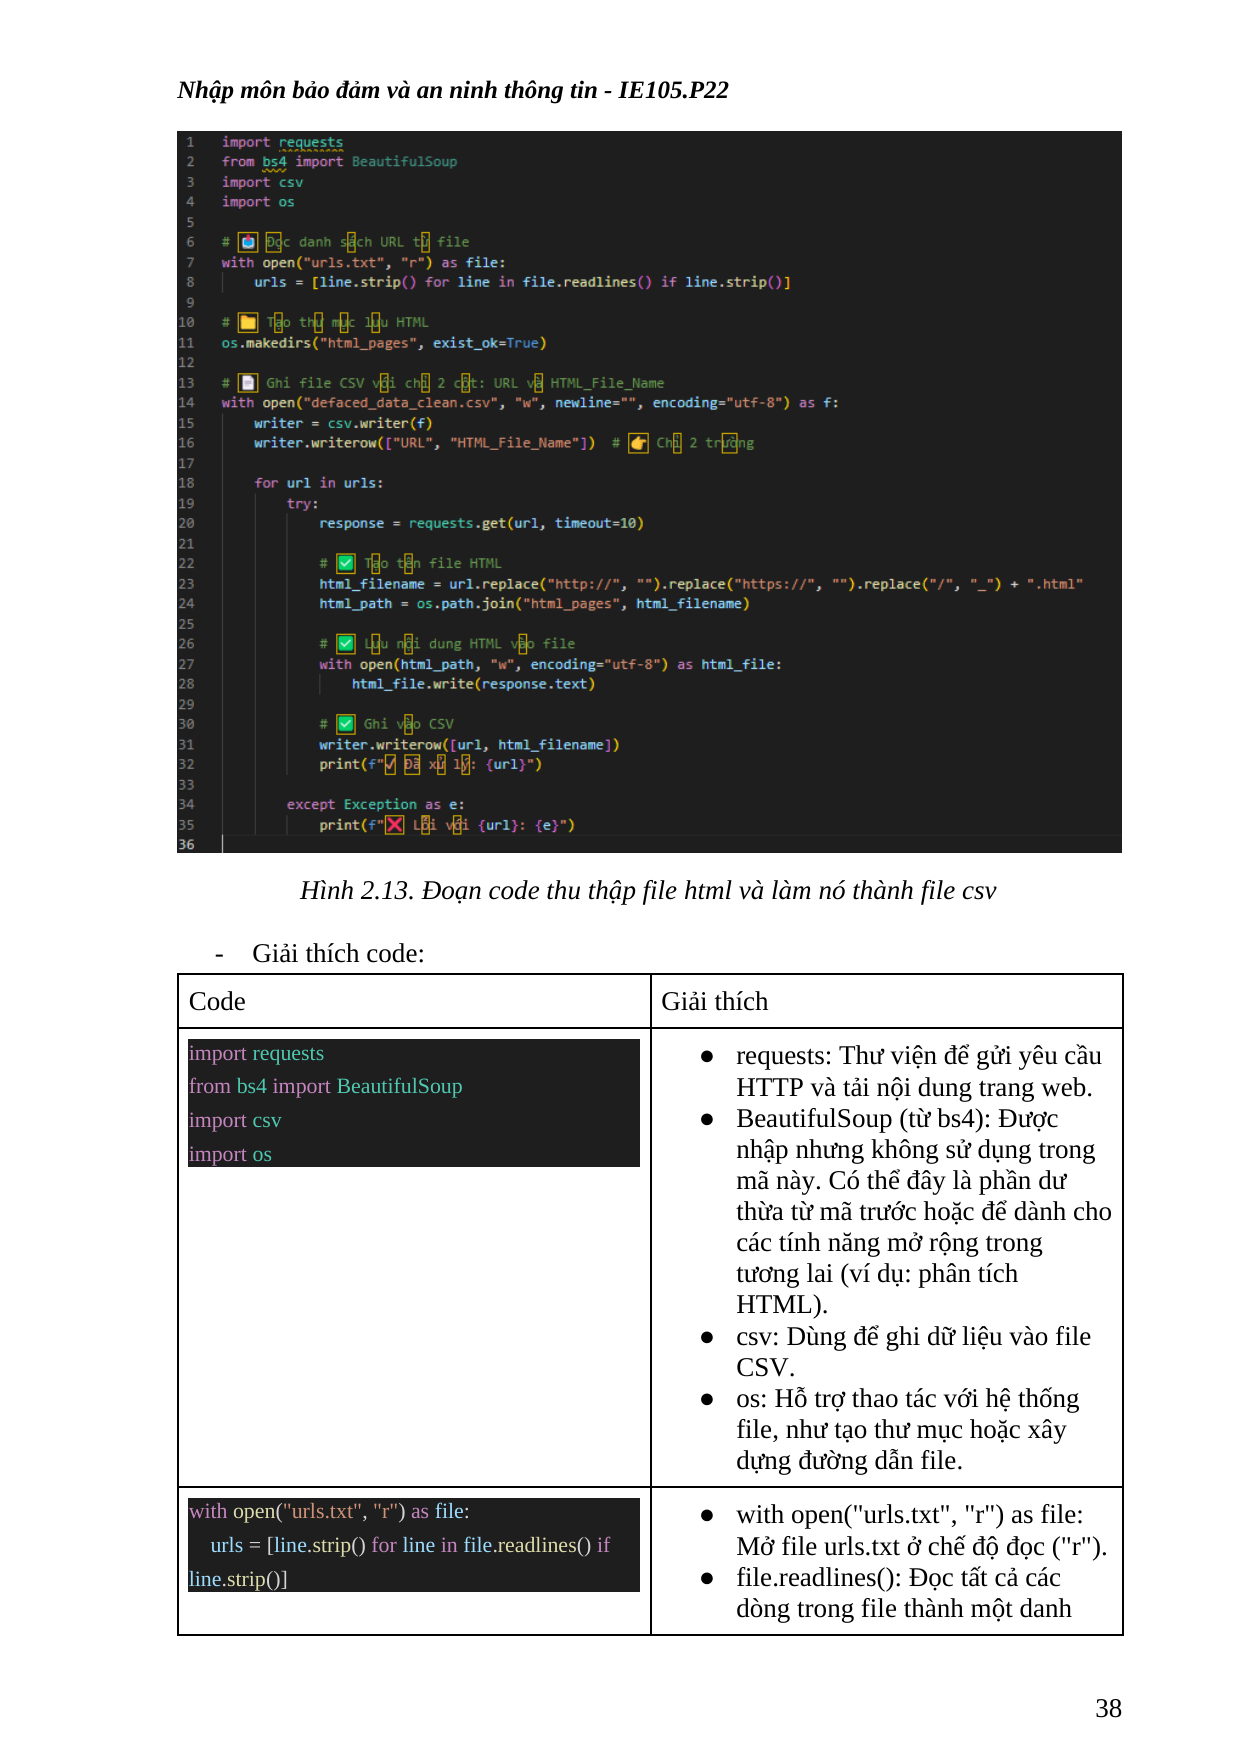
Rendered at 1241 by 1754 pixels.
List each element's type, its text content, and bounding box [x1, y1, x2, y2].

text Hình 2.13. Đoạn code thu thập file html và làm nó thành file csv [177, 874, 1122, 905]
list Giải thích code: [214, 937, 1122, 968]
picture [177, 131, 1122, 853]
